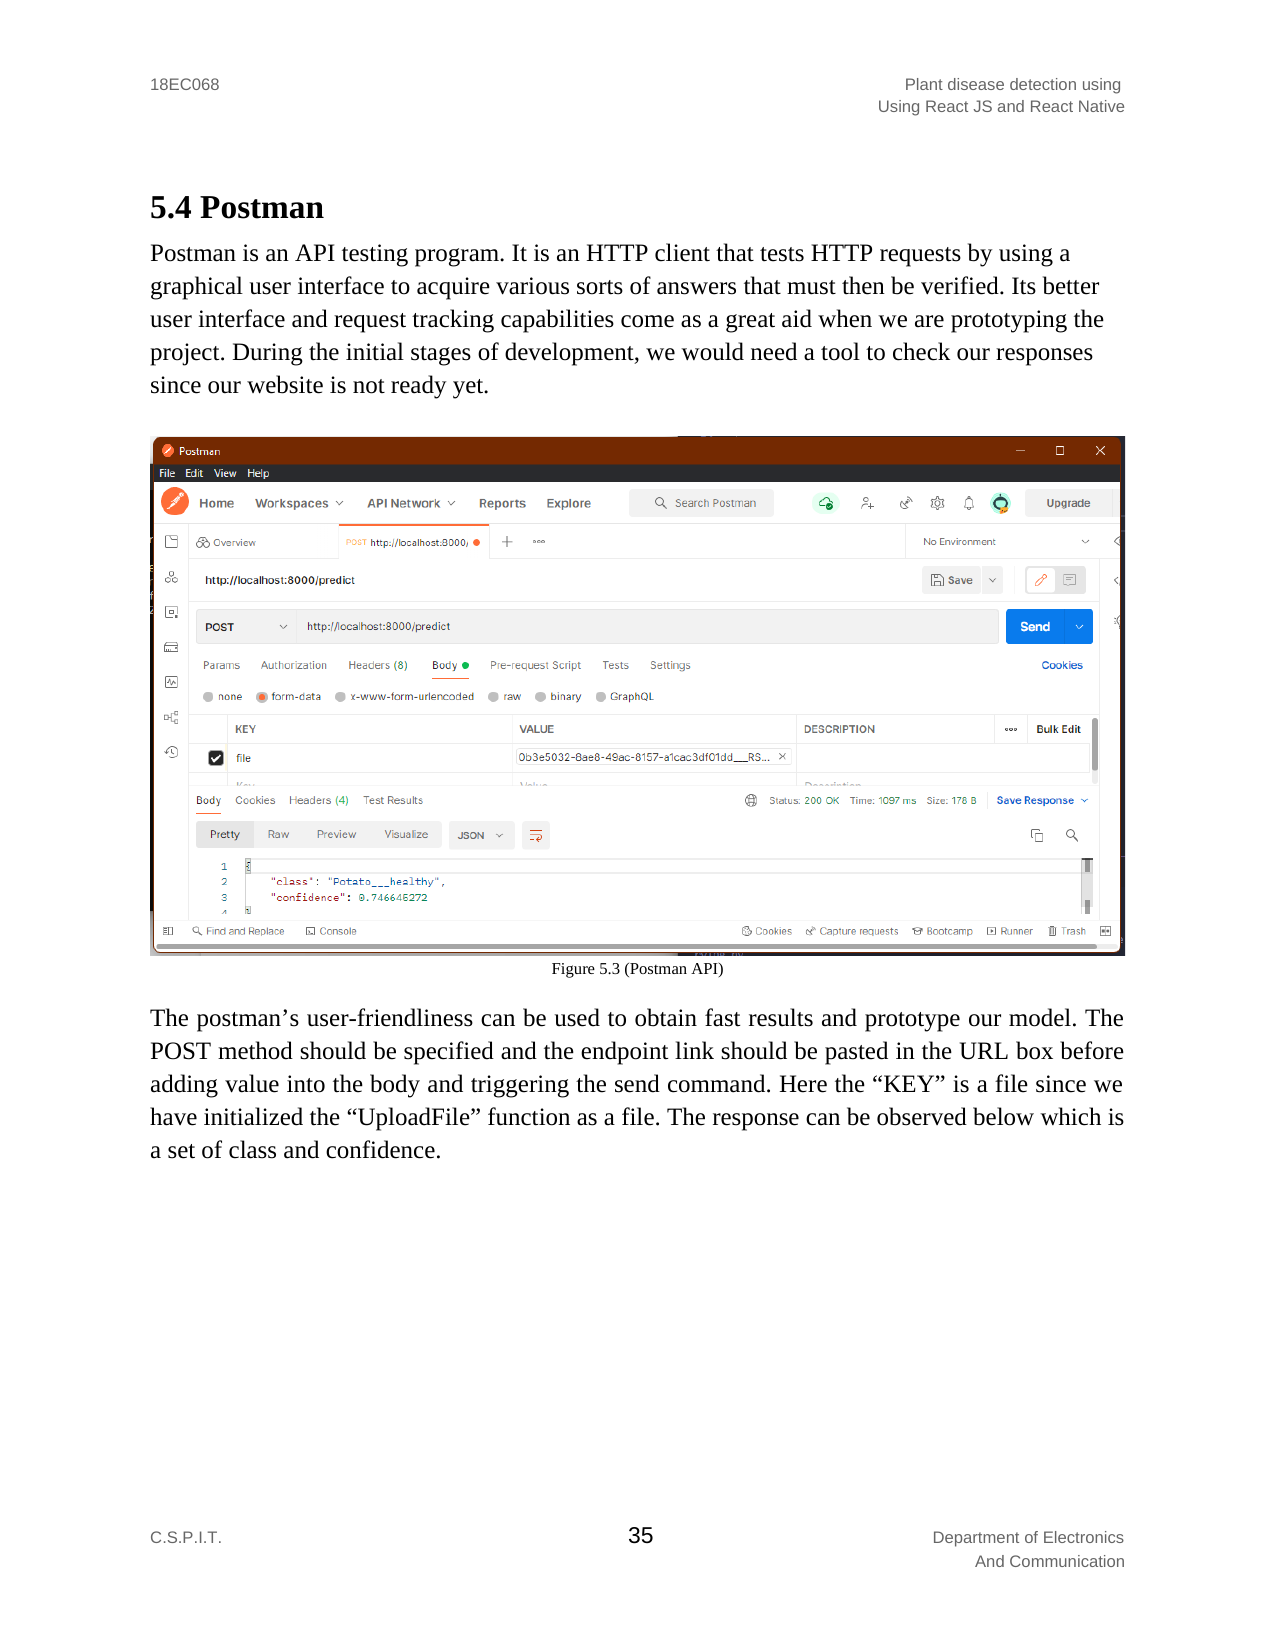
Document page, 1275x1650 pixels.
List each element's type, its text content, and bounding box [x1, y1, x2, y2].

subtitle 5.4 Postman [150, 187, 1125, 226]
text The postman’s user-friendliness can be used to obtain fast results and prototype our model. The POST method should be specified and the endpoint link should be pasted in the URL box before adding value into the body and triggering the send command. Here the “KEY” is a file since we have initialized the “UploadFile” function as a file. The response can be observed below which is a set of class and confidence. [150, 1003, 1125, 1164]
text Figure 5.3 (Postman API) [150, 959, 1125, 978]
picture [150, 436, 1125, 956]
text Postman is an API testing program. It is an HTTP client that tests HTTP requests by using a graphical user interface to acquire various sorts of answers that must then be verified. Its better user interface and request tracking capabilities come as a great aid when we are prototyping the project. During the initial stages of development, we would need a tool to check our responses since our website is not ready yet. [150, 238, 1125, 399]
